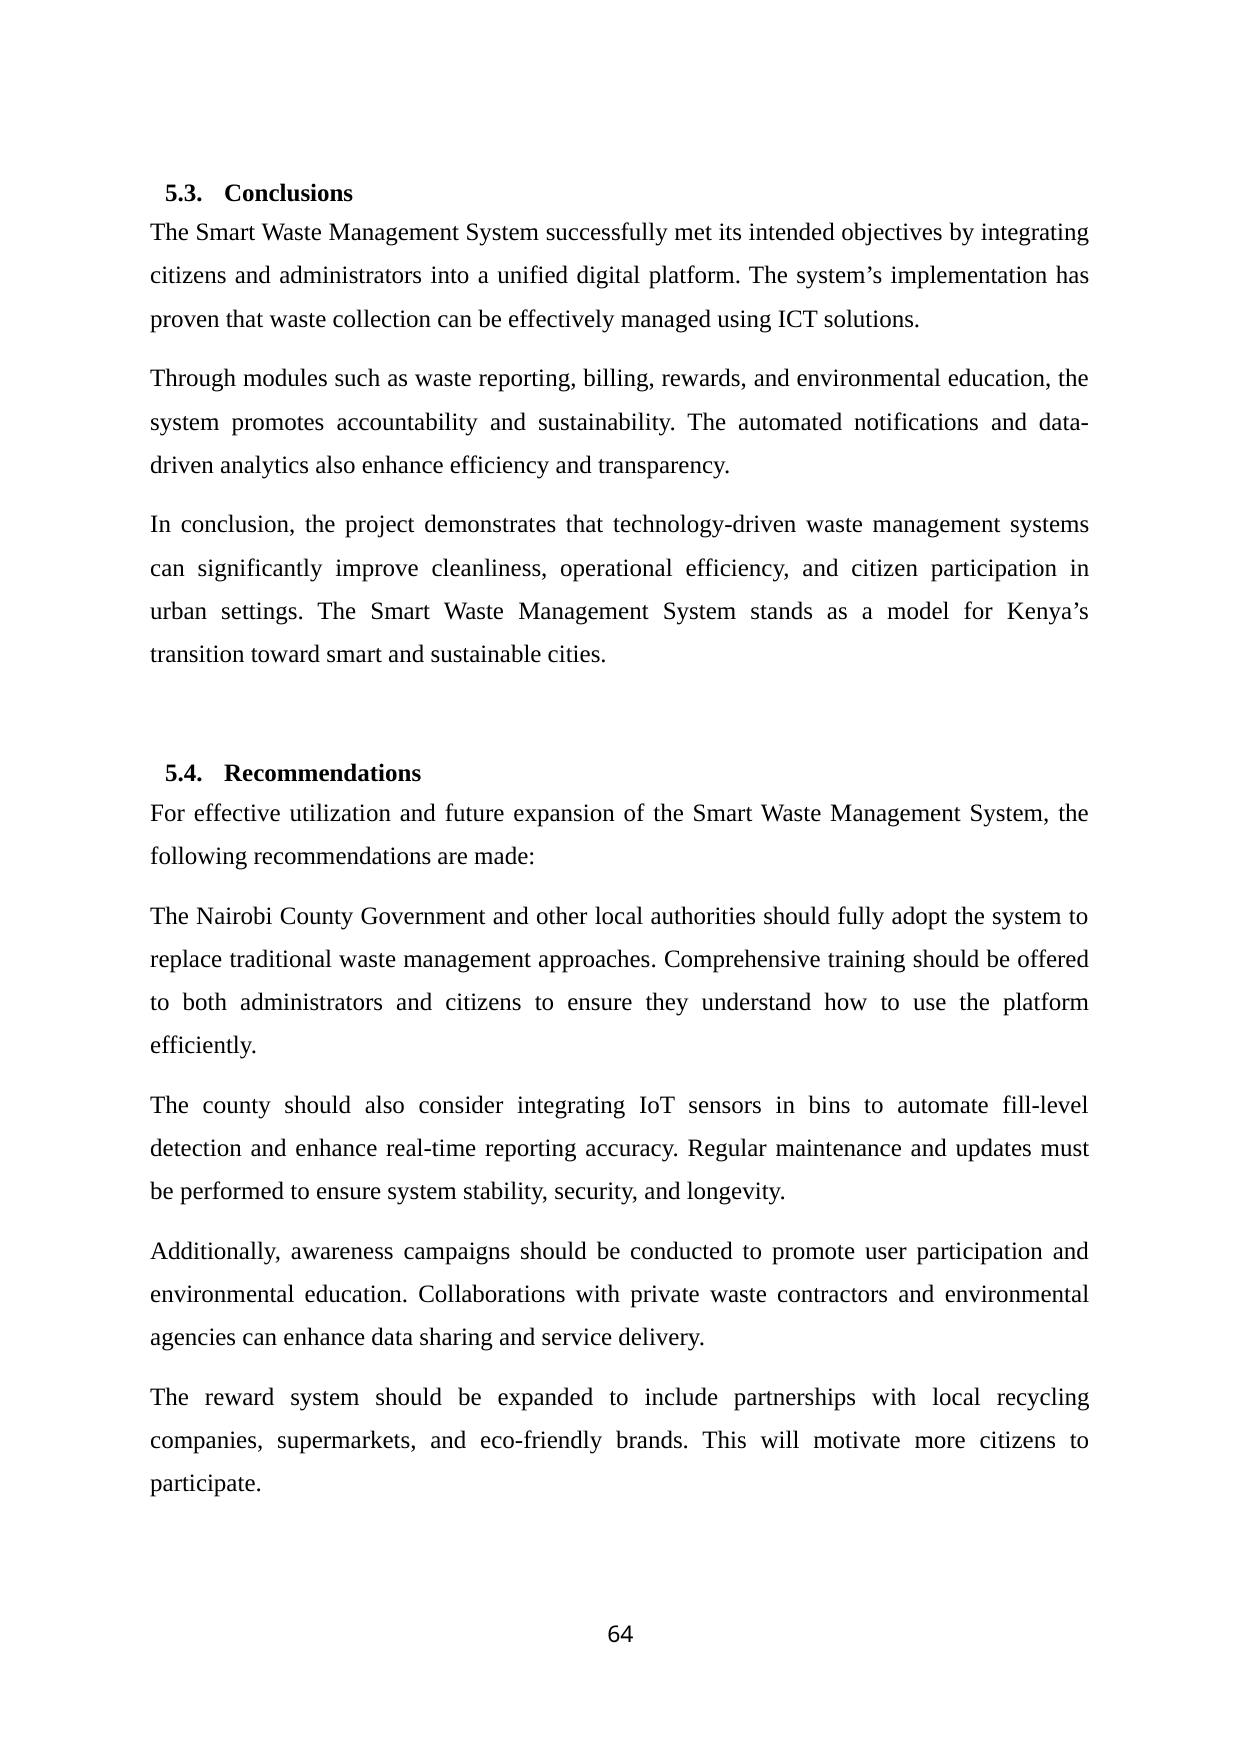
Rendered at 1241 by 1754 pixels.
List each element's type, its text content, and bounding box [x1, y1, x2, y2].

text The county should also consider integrating IoT sensors in bins to automate fill-level detection and enhance real-time reporting accuracy. Regular maintenance and updates must be performed to ensure system stability, security, and longevity. [150, 1090, 1090, 1205]
subtitle Conclusions [165, 178, 1090, 207]
subtitle Recommendations [165, 758, 1090, 787]
text The reward system should be expanded to include partnerships with local recycling companies, supermarkets, and eco-friendly brands. This will motivate more citizens to participate. [150, 1382, 1090, 1497]
text The Nairobi County Government and other local authorities should fully adopt the system to replace traditional waste management approaches. Comprehensive training should be offered to both administrators and citizens to ensure they understand how to use the platform efficiently. [150, 901, 1090, 1059]
text In conclusion, the project demonstrates that technology-driven waste management systems can significantly improve cleanliness, operational efficiency, and citizen participation in urban settings. The Smart Waste Management System stands as a model for Kenya’s transition toward smart and sustainable cities. [150, 509, 1090, 668]
text For effective utilization and future expansion of the Smart Waste Management System, the following recommendations are made: [150, 798, 1090, 870]
text Through modules such as waste reporting, billing, rewards, and environmental education, the system promotes accountability and sustainability. The automated notifications and data-driven analytics also enhance efficiency and transparency. [150, 363, 1090, 478]
text Additionally, awareness campaigns should be conducted to promote user participation and environmental education. Collaborations with private waste contractors and environmental agencies can enhance data sharing and service delivery. [150, 1236, 1090, 1351]
text The Smart Waste Management System successfully met its intended objectives by integrating citizens and administrators into a unified digital platform. The system’s implementation has proven that waste collection can be effectively managed using ICT solutions. [150, 217, 1090, 332]
